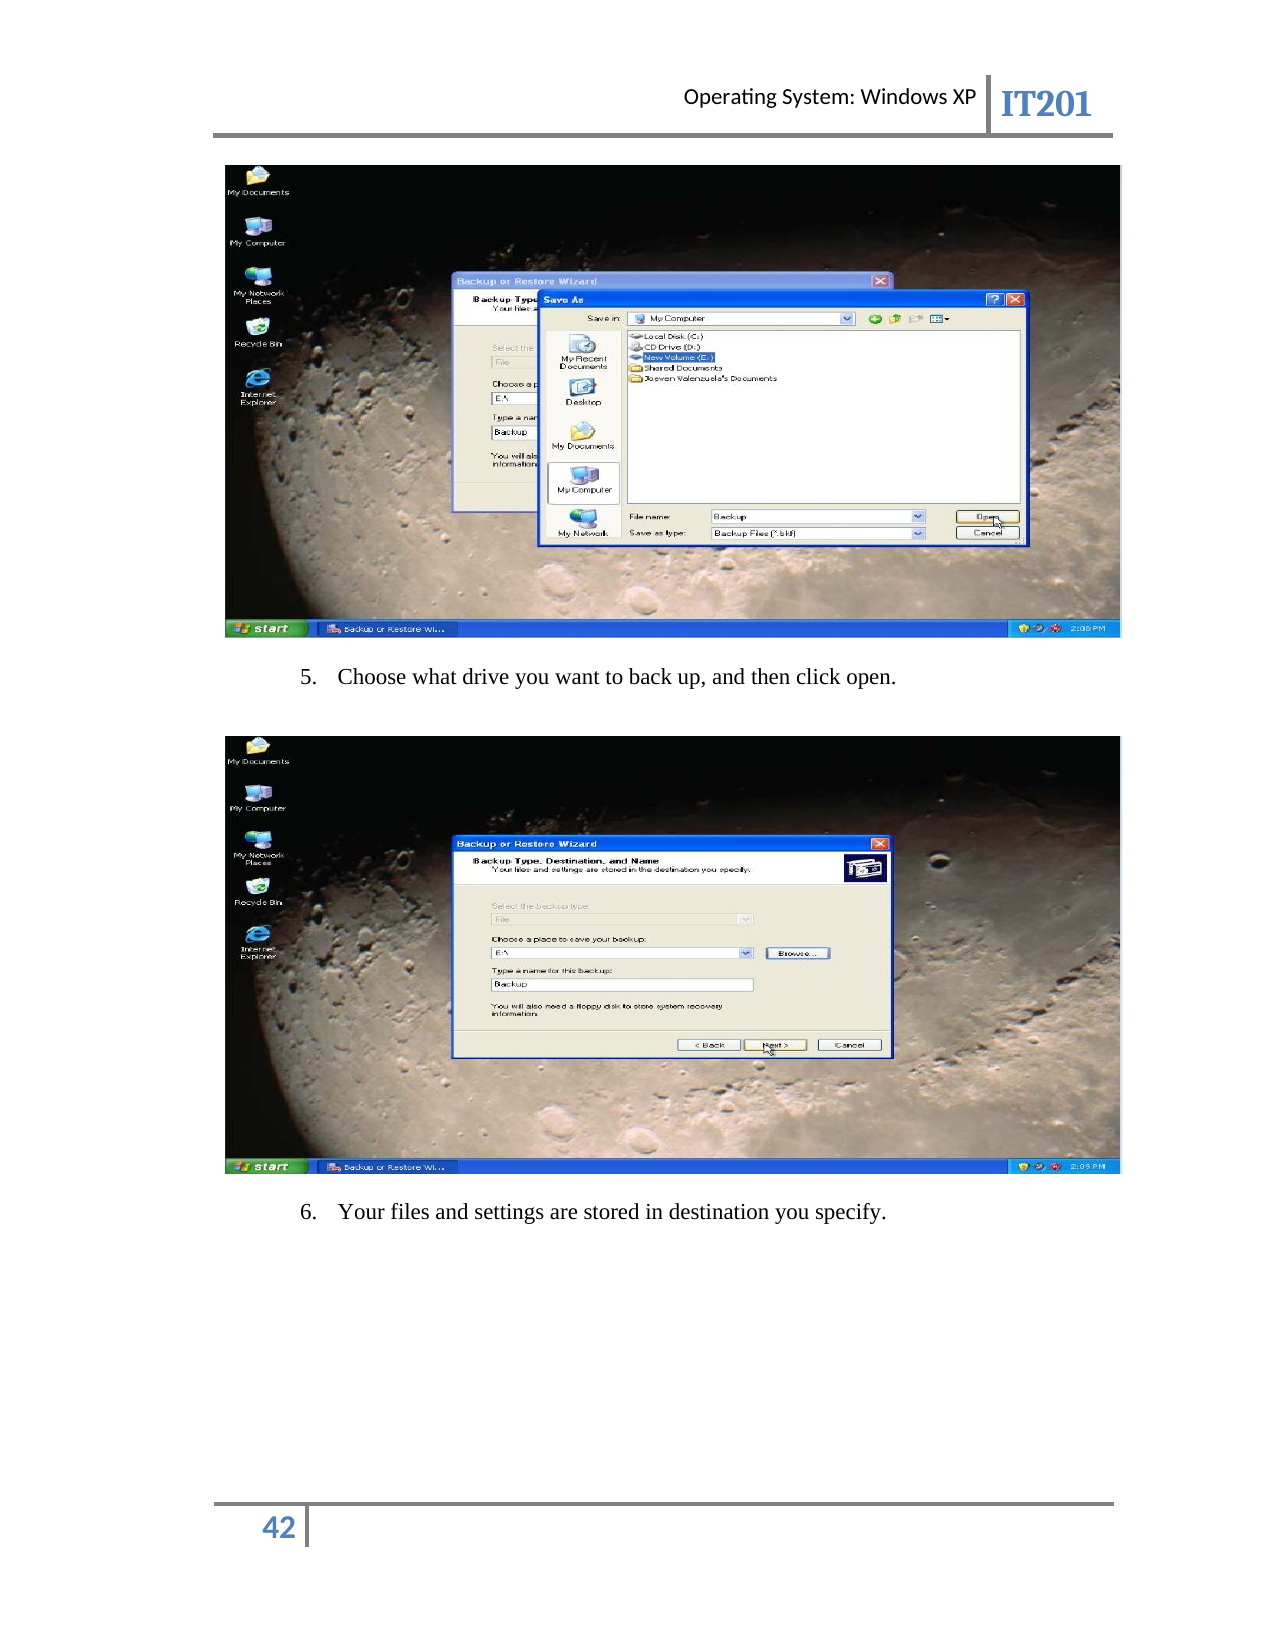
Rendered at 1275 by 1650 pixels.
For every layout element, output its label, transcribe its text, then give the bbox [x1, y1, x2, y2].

picture [225, 736, 1123, 1174]
list Your files and settings are stored in destination you specify. [300, 1198, 1125, 1224]
list Choose what drive you want to back up, and then click open. [300, 663, 1125, 689]
picture [225, 165, 1122, 638]
